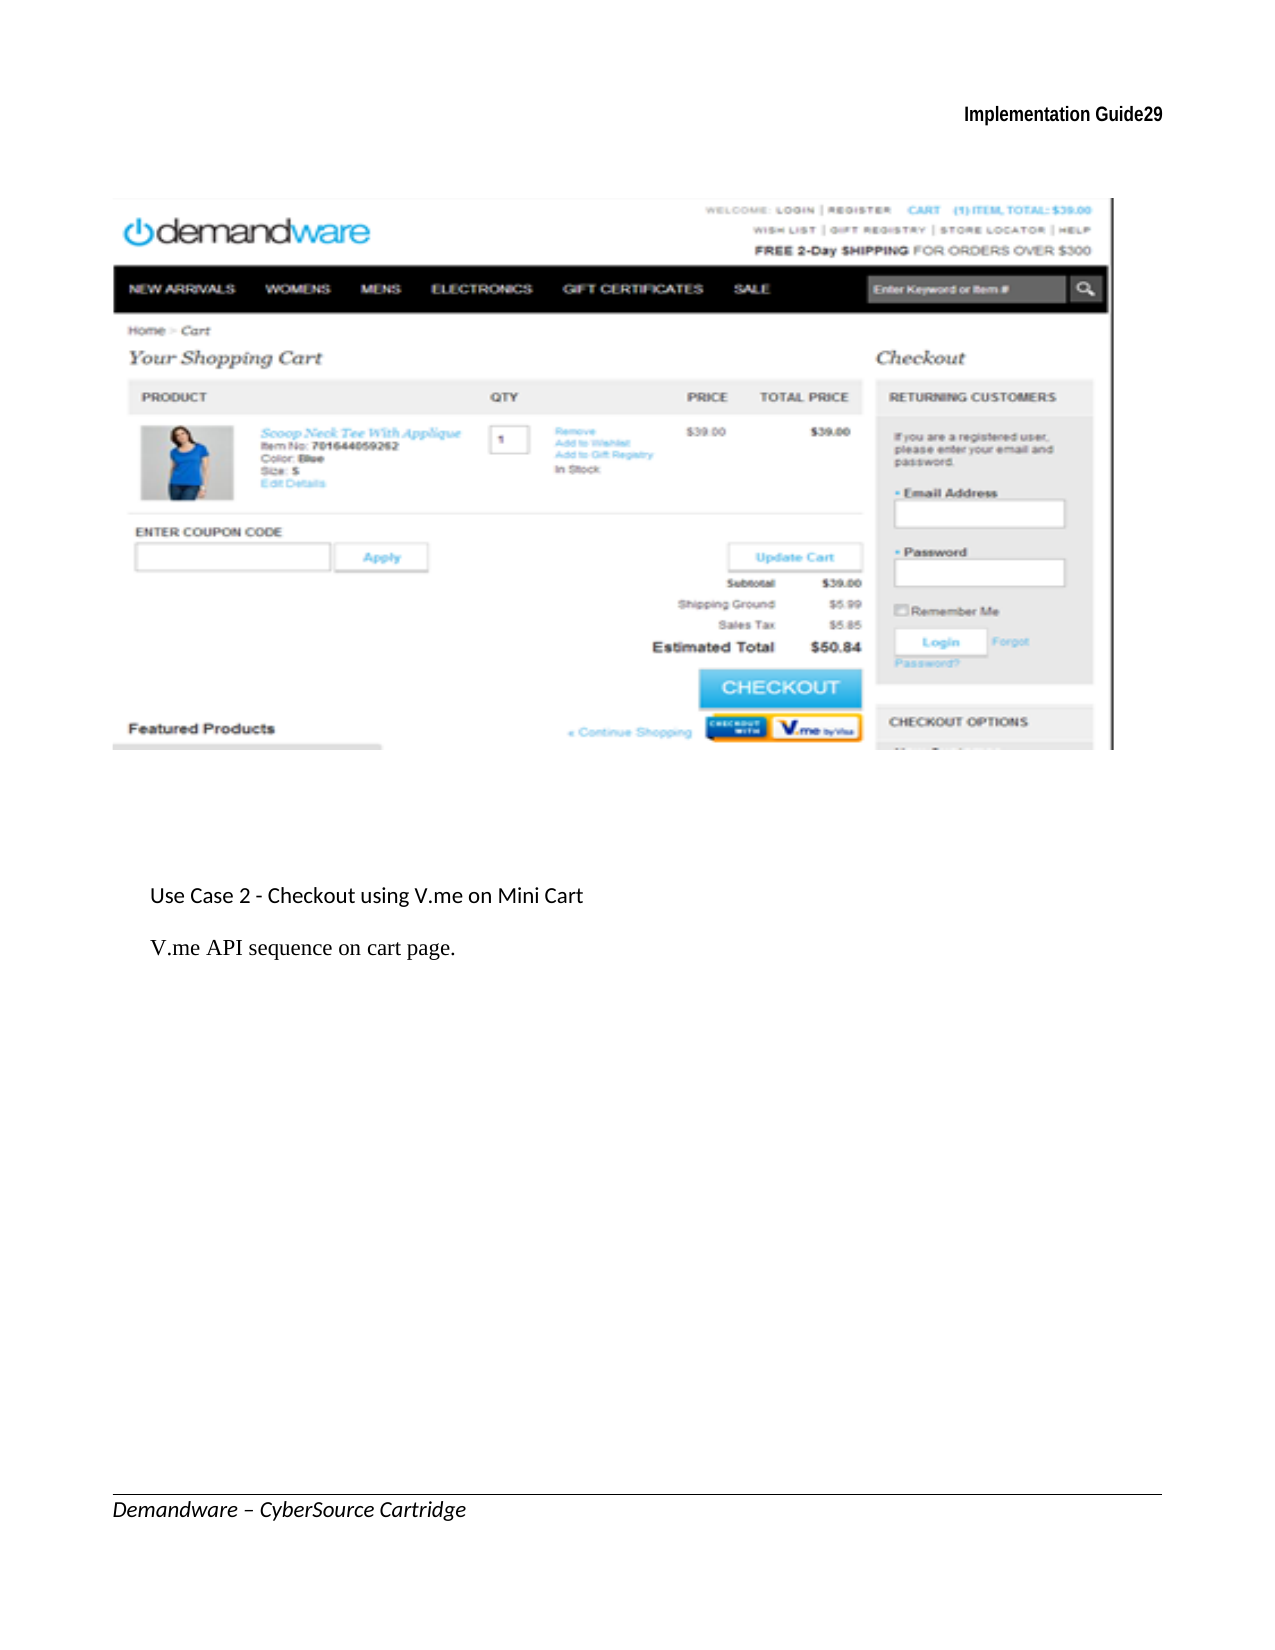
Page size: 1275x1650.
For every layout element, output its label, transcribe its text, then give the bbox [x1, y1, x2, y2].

text V.me API sequence on cart page. [112, 934, 1162, 960]
text Use Case 2 - Checkout using V.me on Mini Cart [150, 881, 1162, 909]
picture [112, 198, 1114, 750]
